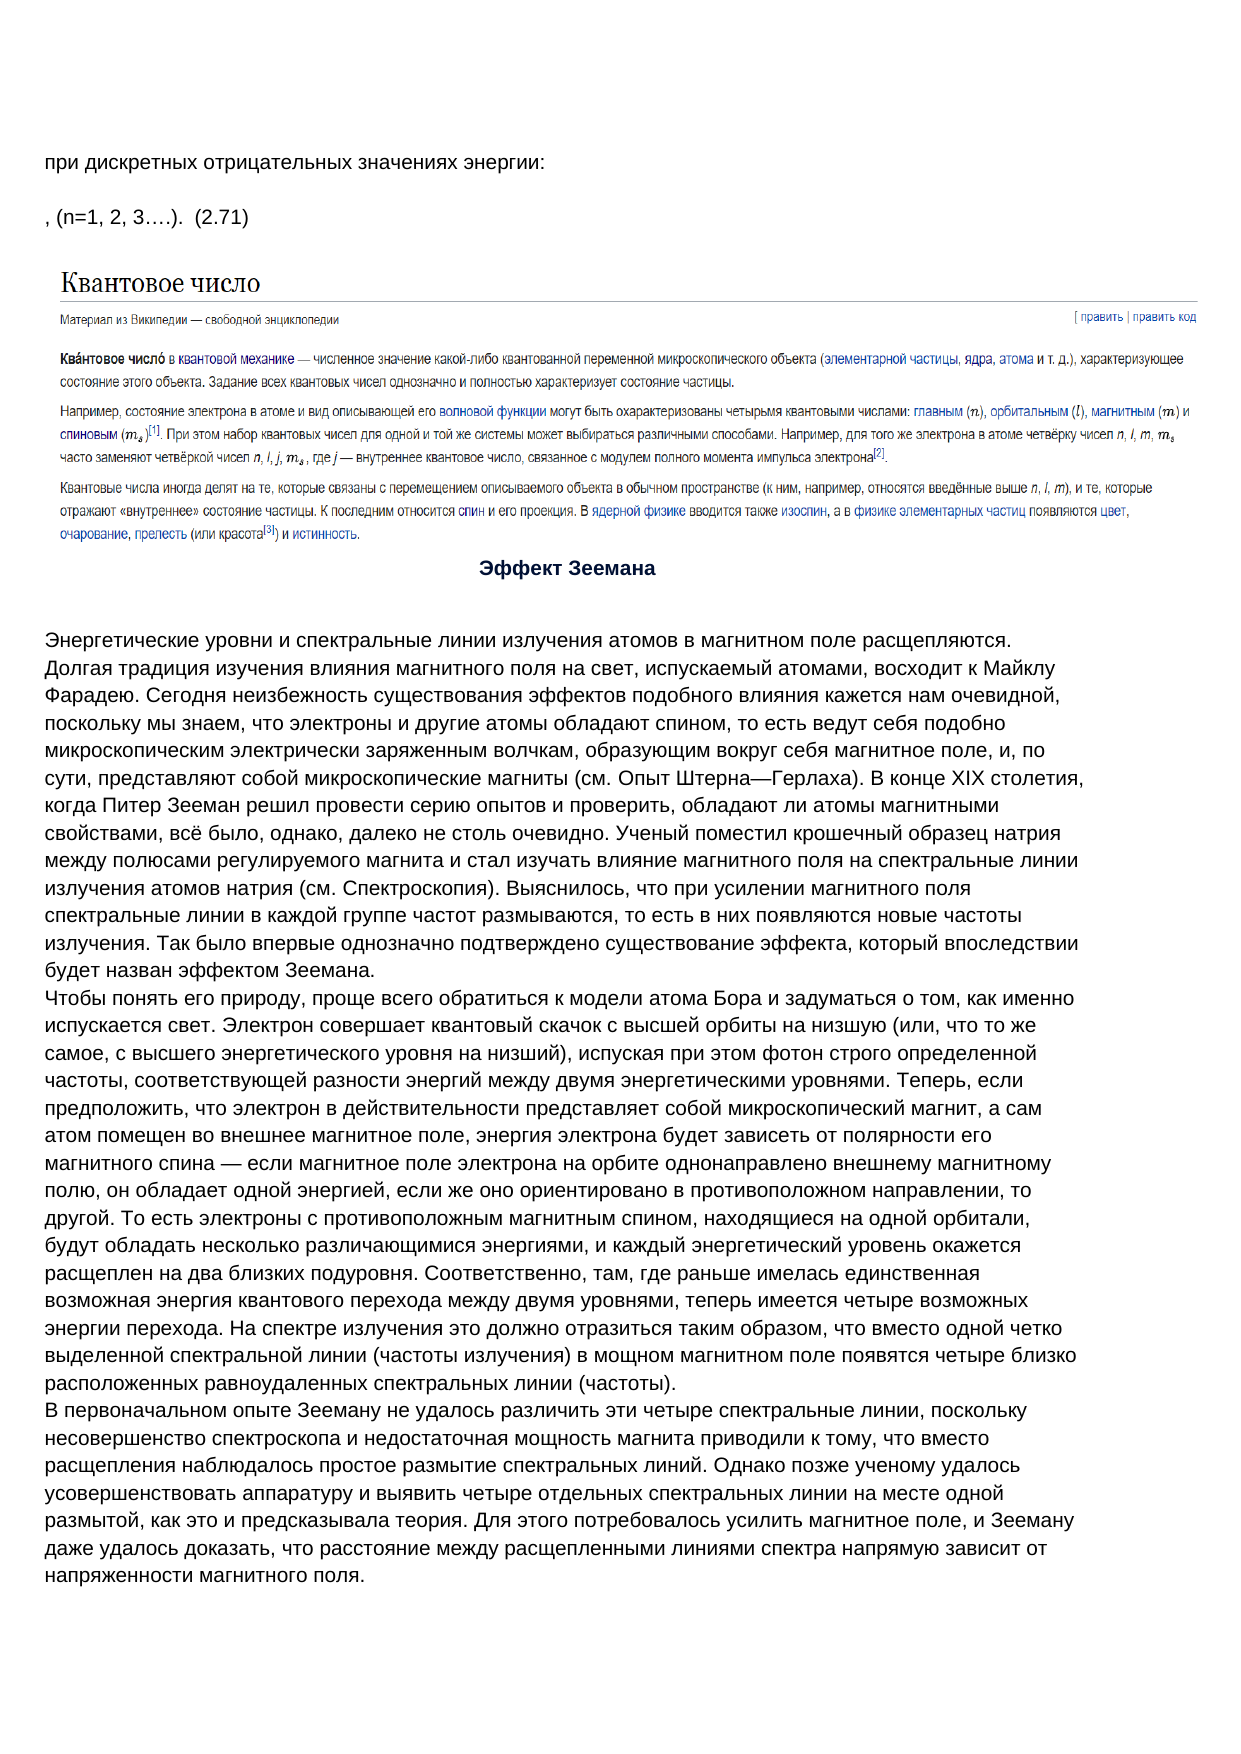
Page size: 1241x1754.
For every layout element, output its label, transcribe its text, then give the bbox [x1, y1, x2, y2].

picture [44, 260, 1198, 553]
text Долгая традиция изучения влияния магнитного поля на свет, испускаемый атомами, восходит к Майклу Фарадею. Сегодня неизбежность существования эффектов подобного влияния кажется нам очевидной, поскольку мы знаем, что электроны и другие атомы обладают спином, то есть ведут себя подобно микроскопическим электрически заряженным волчкам, образующим вокруг себя магнитное поле, и, по сути, представляют собой микроскопические магниты (см. Опыт Штерна—Герлаха). В конце XIX столетия, когда Питер Зееман решил провести серию опытов и проверить, обладают ли атомы магнитными свойствами, всё было, однако, далеко не столь очевидно. Ученый поместил крошечный образец натрия между полюсами регулируемого магнита и стал изучать влияние магнитного поля на спектральные линии излучения атомов натрия (см. Спектроскопия). Выяснилось, что при усилении магнитного поля спектральные линии в каждой группе частот размываются, то есть в них появляются новые частоты излучения. Так было впервые однозначно подтверждено существование эффекта, который впоследствии будет назван эффектом Зеемана. [44, 656, 1090, 982]
text Энергетические уровни и спектральные линии излучения атомов в магнитном поле расщепляются. [44, 628, 1090, 652]
subtitle Эффект Зеемана [44, 556, 1090, 580]
text Чтобы понять его природу, проще всего обратиться к модели атома Бора и задуматься о том, как именно испускается свет. Электрон совершает квантовый скачок с высшей орбиты на низшую (или, что то же самое, с высшего энергетического уровня на низший), испуская при этом фотон строго определенной частоты, соответствующей разности энергий между двумя энергетическими уровнями. Теперь, если предположить, что электрон в действительности представляет собой микроскопический магнит, а сам атом помещен во внешнее магнитное поле, энергия электрона будет зависеть от полярности его магнитного спина — если магнитное поле электрона на орбите однонаправлено внешнему магнитному полю, он обладает одной энергией, если же оно ориентировано в противоположном направлении, то другой. То есть электроны с противоположным магнитным спином, находящиеся на одной орбитали, будут обладать несколько различающимися энергиями, и каждый энергетический уровень окажется расщеплен на два близких подуровня. Соответственно, там, где раньше имелась единственная возможная энергия квантового перехода между двумя уровнями, теперь имеется четыре возможных энергии перехода. На спектре излучения это должно отразиться таким образом, что вместо одной четко выделенной спектральной линии (частоты излучения) в мощном магнитном поле появятся четыре близко расположенных равноудаленных спектральных линии (частоты). [44, 986, 1090, 1394]
text , (n=1, 2, 3….). (2.71) [44, 205, 1090, 229]
text В первоначальном опыте Зееману не удалось различить эти четыре спектральные линии, поскольку несовершенство спектроскопа и недостаточная мощность магнита приводили к тому, что вместо расщепления наблюдалось простое размытие спектральных линий. Однако позже ученому удалось усовершенствовать аппаратуру и выявить четыре отдельных спектральных линии на месте одной размытой, как это и предсказывала теория. Для этого потребовалось усилить магнитное поле, и Зееману даже удалось доказать, что расстояние между расщепленными линиями спектра напрямую зависит от напряженности магнитного поля. [44, 1398, 1090, 1587]
text при дискретных отрицательных значениях энергии: [44, 150, 1090, 174]
